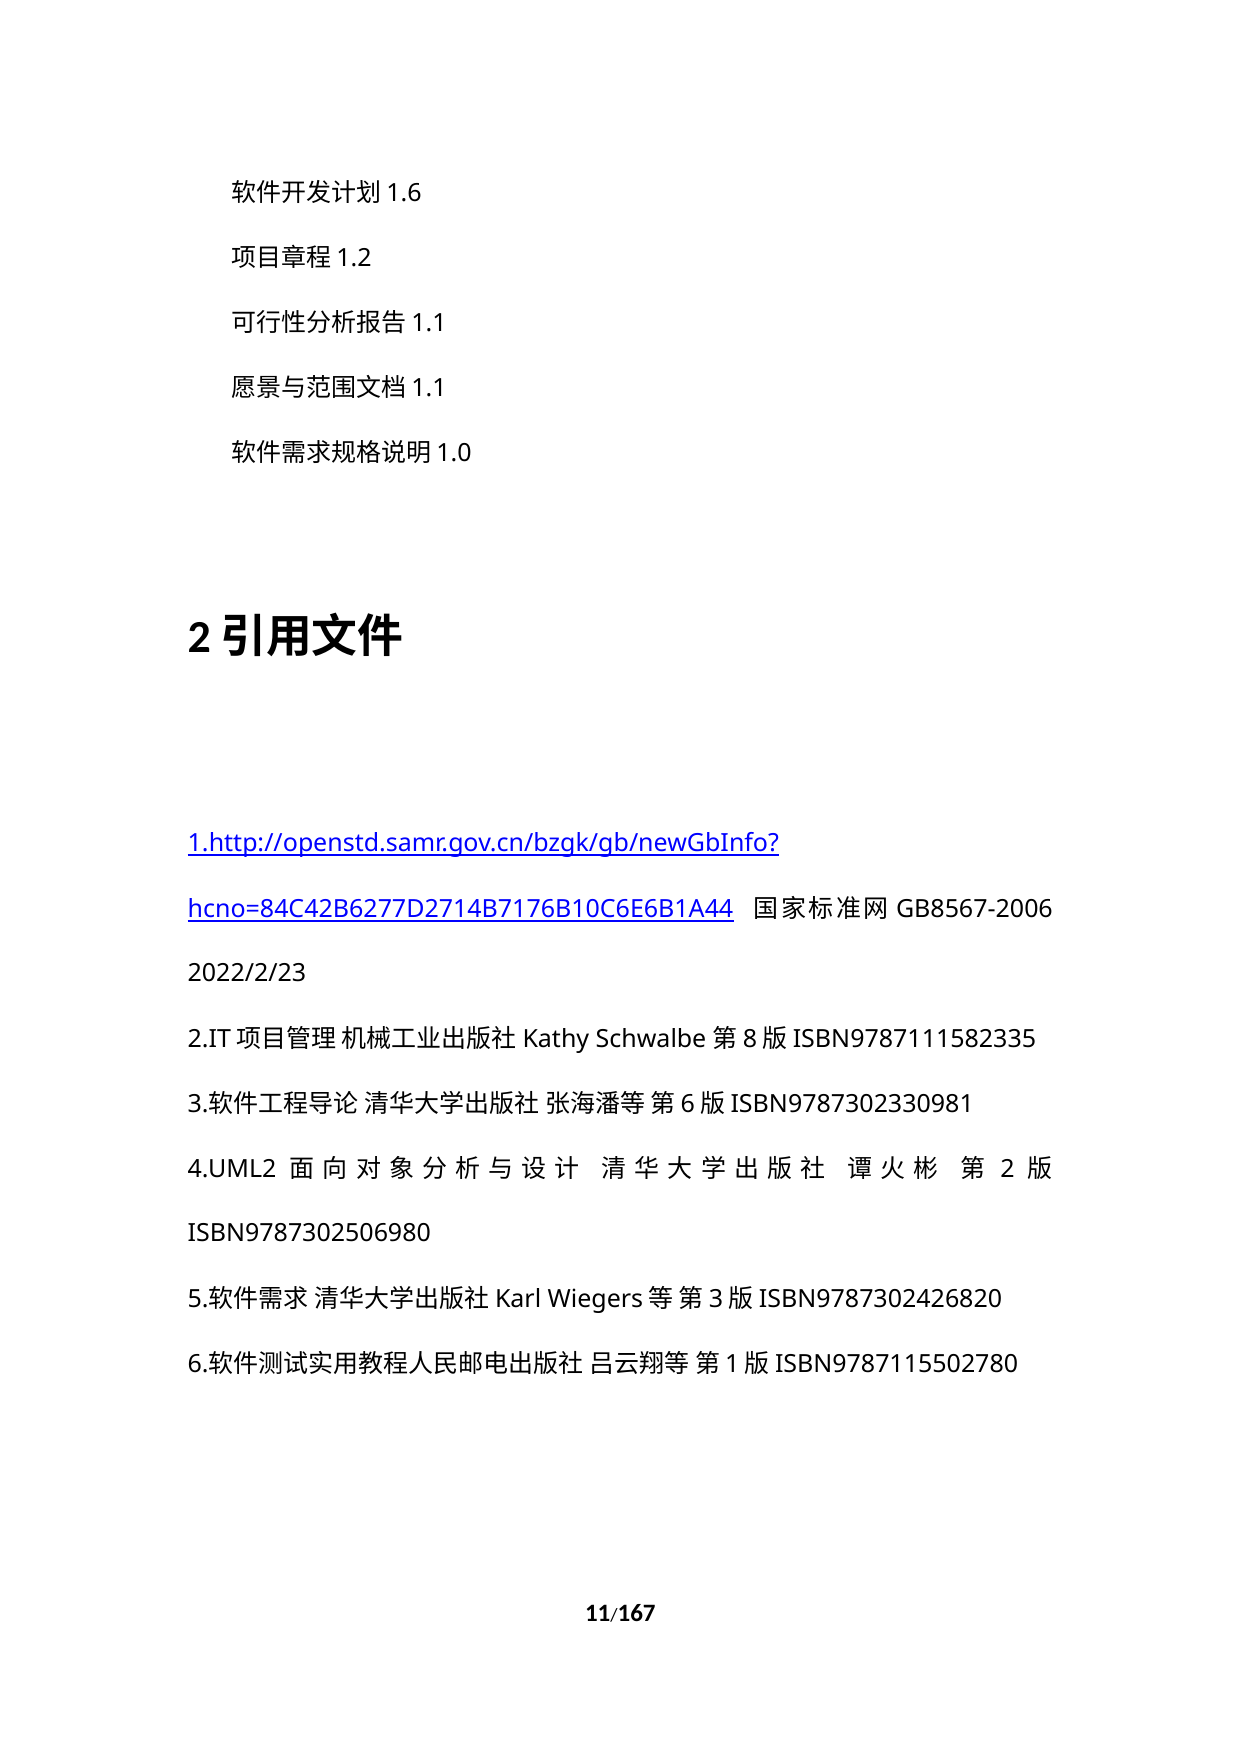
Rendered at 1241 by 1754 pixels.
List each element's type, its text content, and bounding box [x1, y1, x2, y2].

text 6.软件测试实用教程人民邮电出版社 吕云翔等 第1版 ISBN9787115502780 [187, 1329, 1053, 1394]
text 软件开发计划1.6 [187, 158, 1053, 223]
subtitle 2引用文件 [187, 584, 1053, 681]
text 可行性分析报告1.1 [187, 288, 1053, 353]
text 1.http://openstd.samr.gov.cn/bzgk/gb/newGbInfo?hcno=84C42B6277D2714B7176B10C6E6B1A44 国家标准网GB8567-2006 2022/2/23 [187, 809, 1053, 1004]
text 愿景与范围文档1.1 [187, 353, 1053, 418]
text 3.软件工程导论 清华大学出版社 张海潘等 第6版 ISBN9787302330981 [187, 1069, 1053, 1134]
text 5.软件需求 清华大学出版社 Karl Wiegers等 第3版 ISBN9787302426820 [187, 1264, 1053, 1329]
text 项目章程1.2 [187, 223, 1053, 288]
text 2.IT项目管理 机械工业出版社 Kathy Schwalbe 第8版 ISBN9787111582335 [187, 1004, 1053, 1069]
text 4.UML2面向对象分析与设计 清华大学出版社 谭火彬 第2版 ISBN9787302506980 [187, 1134, 1053, 1264]
text 软件需求规格说明1.0 [187, 418, 1053, 483]
